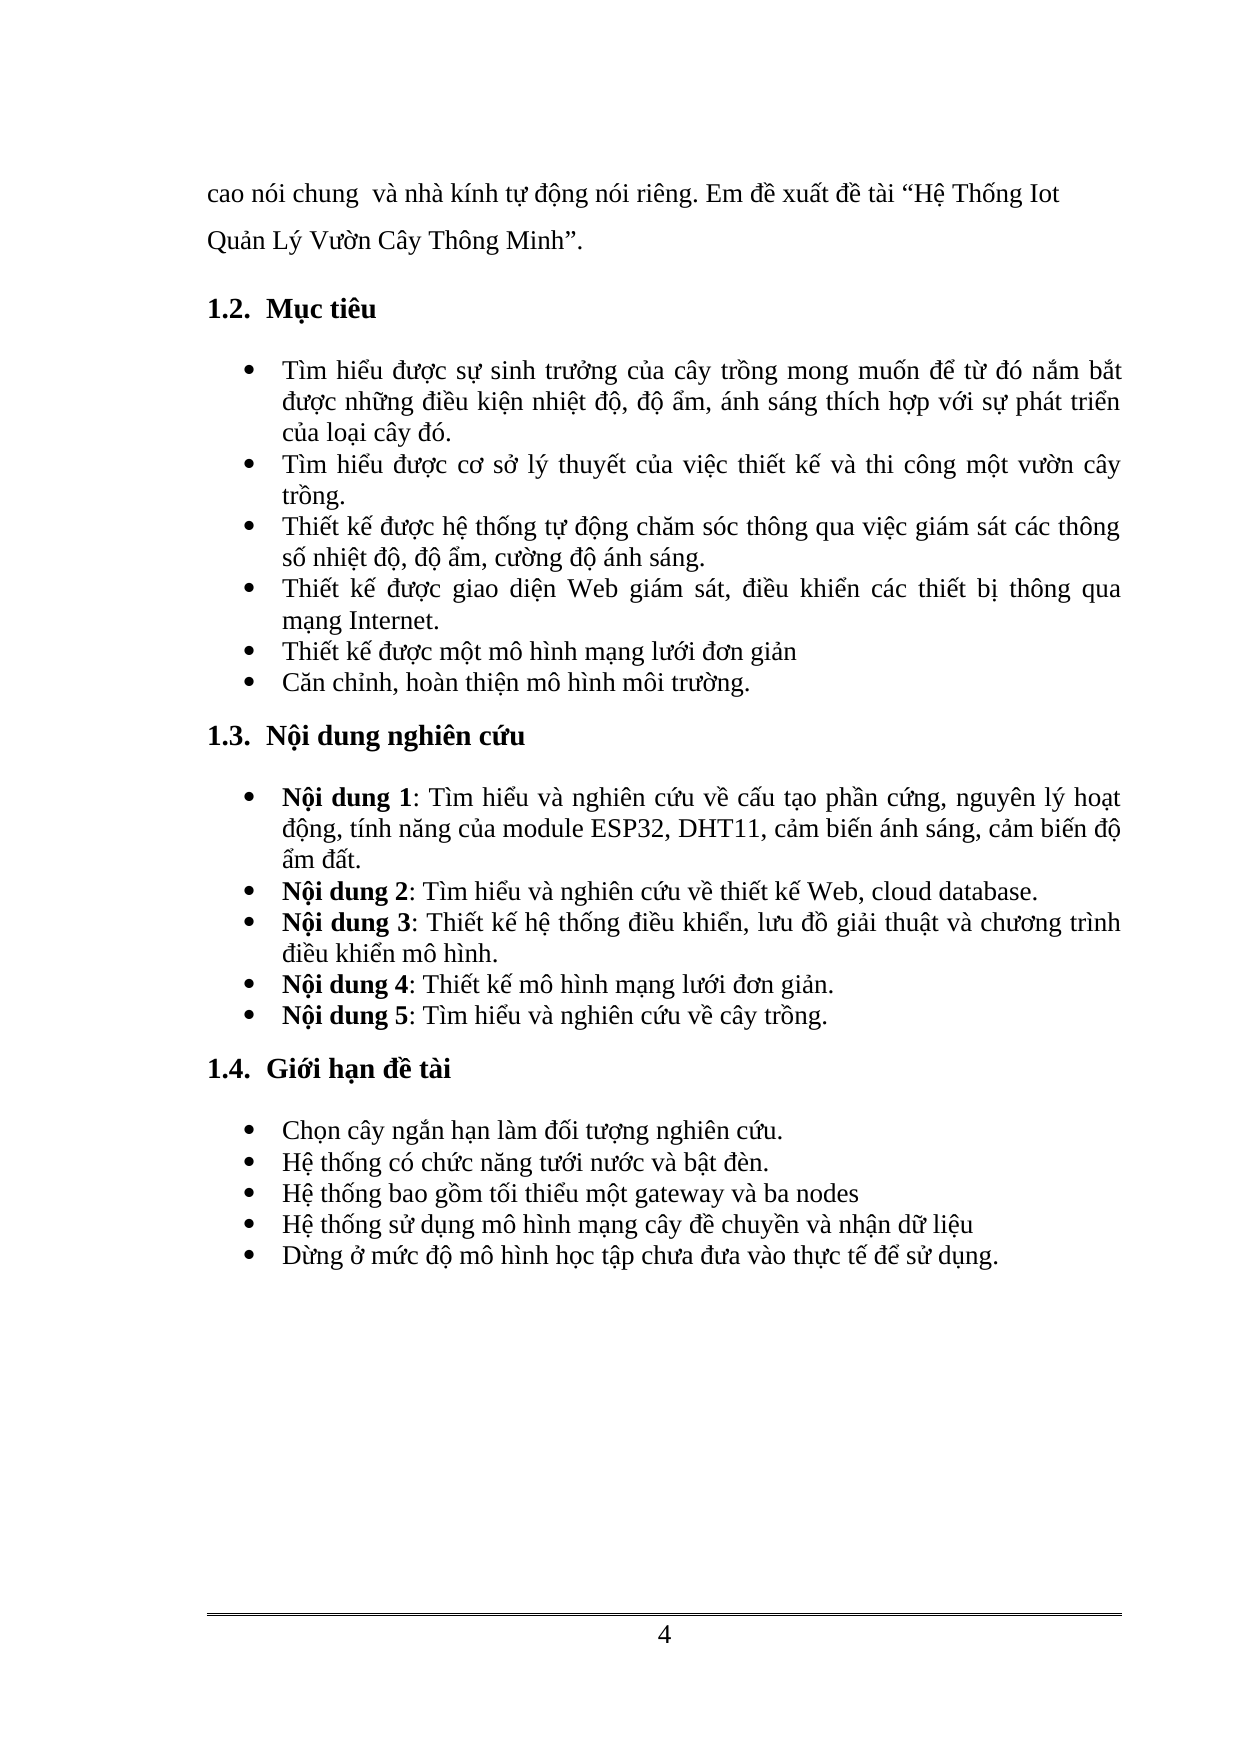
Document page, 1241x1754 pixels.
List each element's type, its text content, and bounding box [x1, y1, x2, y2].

list Nội dung 2: Tìm hiểu và nghiên cứu về thiết kế Web, cloud database. [244, 874, 1122, 906]
list Nội dung 4: Thiết kế mô hình mạng lưới đơn giản. [244, 968, 1122, 999]
subtitle Giới hạn đề tài [207, 1052, 1122, 1085]
list Nội dung 3: Thiết kế hệ thống điều khiển, lưu đồ giải thuật và chương trình điều khiển mô hình. [244, 906, 1122, 968]
list Tìm hiểu được cơ sở lý thuyết của việc thiết kế và thi công một vườn cây trồng. [244, 448, 1122, 510]
list Chọn cây ngắn hạn làm đối tượng nghiên cứu. [244, 1114, 1122, 1146]
list Căn chỉnh, hoàn thiện mô hình môi trường. [244, 666, 1122, 697]
subtitle Nội dung nghiên cứu [207, 718, 1122, 752]
list Thiết kế được hệ thống tự động chăm sóc thông qua việc giám sát các thông số nhiệt độ, độ ẩm, cường độ ánh sáng. [244, 510, 1122, 572]
subtitle Mục tiêu [207, 291, 1122, 325]
list Dừng ở mức độ mô hình học tập chưa đưa vào thực tế để sử dụng. [244, 1239, 1122, 1271]
list Nội dung 1: Tìm hiểu và nghiên cứu về cấu tạo phần cứng, nguyên lý hoạt động, tính năng của module ESP32, DHT11, cảm biến ánh sáng, cảm biến độ ẩm đất. [244, 781, 1122, 874]
list Hệ thống sử dụng mô hình mạng cây đề chuyền và nhận dữ liệu [244, 1208, 1122, 1239]
list Nội dung 5: Tìm hiểu và nghiên cứu về cây trồng. [244, 999, 1122, 1031]
list Tìm hiểu được sự sinh trưởng của cây trồng mong muốn để từ đó nắm bắt được những điều kiện nhiệt độ, độ ẩm, ánh sáng thích hợp với sự phát triển của loại cây đó. [244, 354, 1122, 448]
list Hệ thống bao gồm tối thiểu một gateway và ba nodes [244, 1177, 1122, 1208]
list Thiết kế được giao diện Web giám sát, điều khiển các thiết bị thông qua mạng Internet. [244, 572, 1122, 635]
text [207, 177, 1122, 255]
list Thiết kế được một mô hình mạng lưới đơn giản [244, 635, 1122, 666]
list Hệ thống có chức năng tưới nước và bật đèn. [244, 1146, 1122, 1177]
